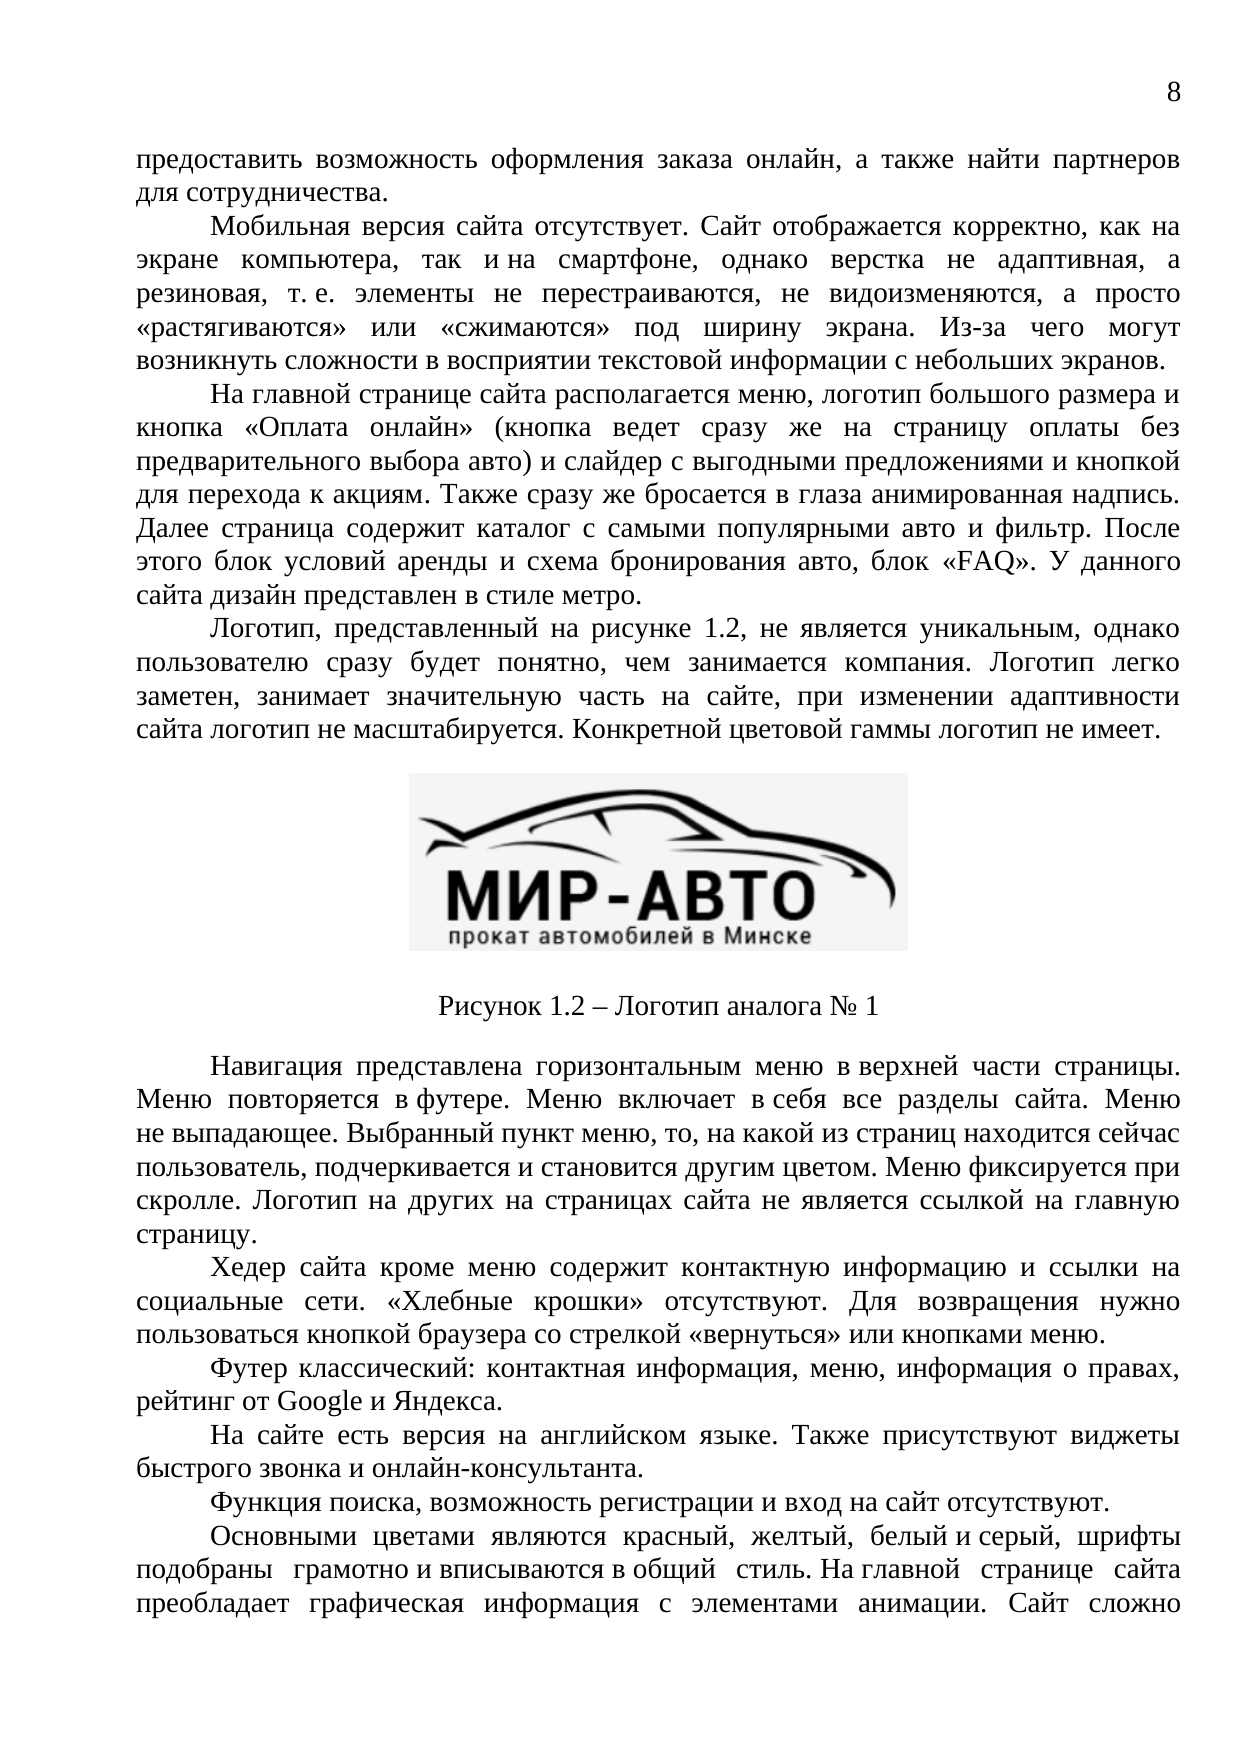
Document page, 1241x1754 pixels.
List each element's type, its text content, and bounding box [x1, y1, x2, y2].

text Футер классический: контактная информация, меню, информация о правах, рейтинг от Google и Яндекса. [136, 1350, 1181, 1417]
text Навигация представлена горизонтальным меню в верхней части страницы. Меню повторяется в футере. Меню включает в себя все разделы сайта. Меню не выпадающее. Выбранный пункт меню, то, на какой из страниц находится сейчас пользователь, подчеркивается и становится другим цветом. Меню фиксируется при скролле. Логотип на других на страницах сайта не является ссылкой на главную страницу. [136, 1048, 1181, 1249]
picture [409, 773, 908, 951]
text Рисунок 1.2 – Логотип аналога № 1 [136, 988, 1181, 1021]
text Логотип, представленный на рисунке 1.2, не является уникальным, однако пользователю сразу будет понятно, чем занимается компания. Логотип легко заметен, занимает значительную часть на сайте, при изменении адаптивности сайта логотип не масштабируется. Конкретной цветовой гаммы логотип не имеет. [136, 611, 1181, 745]
text На сайте есть версия на английском языке. Также присутствуют виджеты быстрого звонка и онлайн-консультанта. [136, 1417, 1181, 1484]
text Функция поиска, возможность регистрации и вход на сайт отсутствуют. [136, 1484, 1181, 1518]
text Хедер сайта кроме меню содержит контактную информацию и ссылки на социальные сети. «Хлебные крошки» отсутствуют. Для возвращения нужно пользоваться кнопкой браузера со стрелкой «вернуться» или кнопками меню. [136, 1249, 1181, 1350]
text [136, 141, 1181, 208]
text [136, 1518, 1181, 1618]
text На главной странице сайта располагается меню, логотип большого размера и кнопка «Оплата онлайн» (кнопка ведет сразу же на страницу оплаты без предварительного выбора авто) и слайдер с выгодными предложениями и кнопкой для перехода к акциям. Также сразу же бросается в глаза анимированная надпись. Далее страница содержит каталог с самыми популярными авто и фильтр. После этого блок условий аренды и схема бронирования авто, блок «FAQ». У данного сайта дизайн представлен в стиле метро. [136, 376, 1181, 611]
text Мобильная версия сайта отсутствует. Сайт отображается корректно, как на экране компьютера, так и на смартфоне, однако верстка не адаптивная, а резиновая, т. е. элементы не перестраиваются, не видоизменяются, а просто «растягиваются» или «сжимаются» под ширину экрана. Из-за чего могут возникнуть сложности в восприятии текстовой информации с небольших экранов. [136, 208, 1181, 376]
